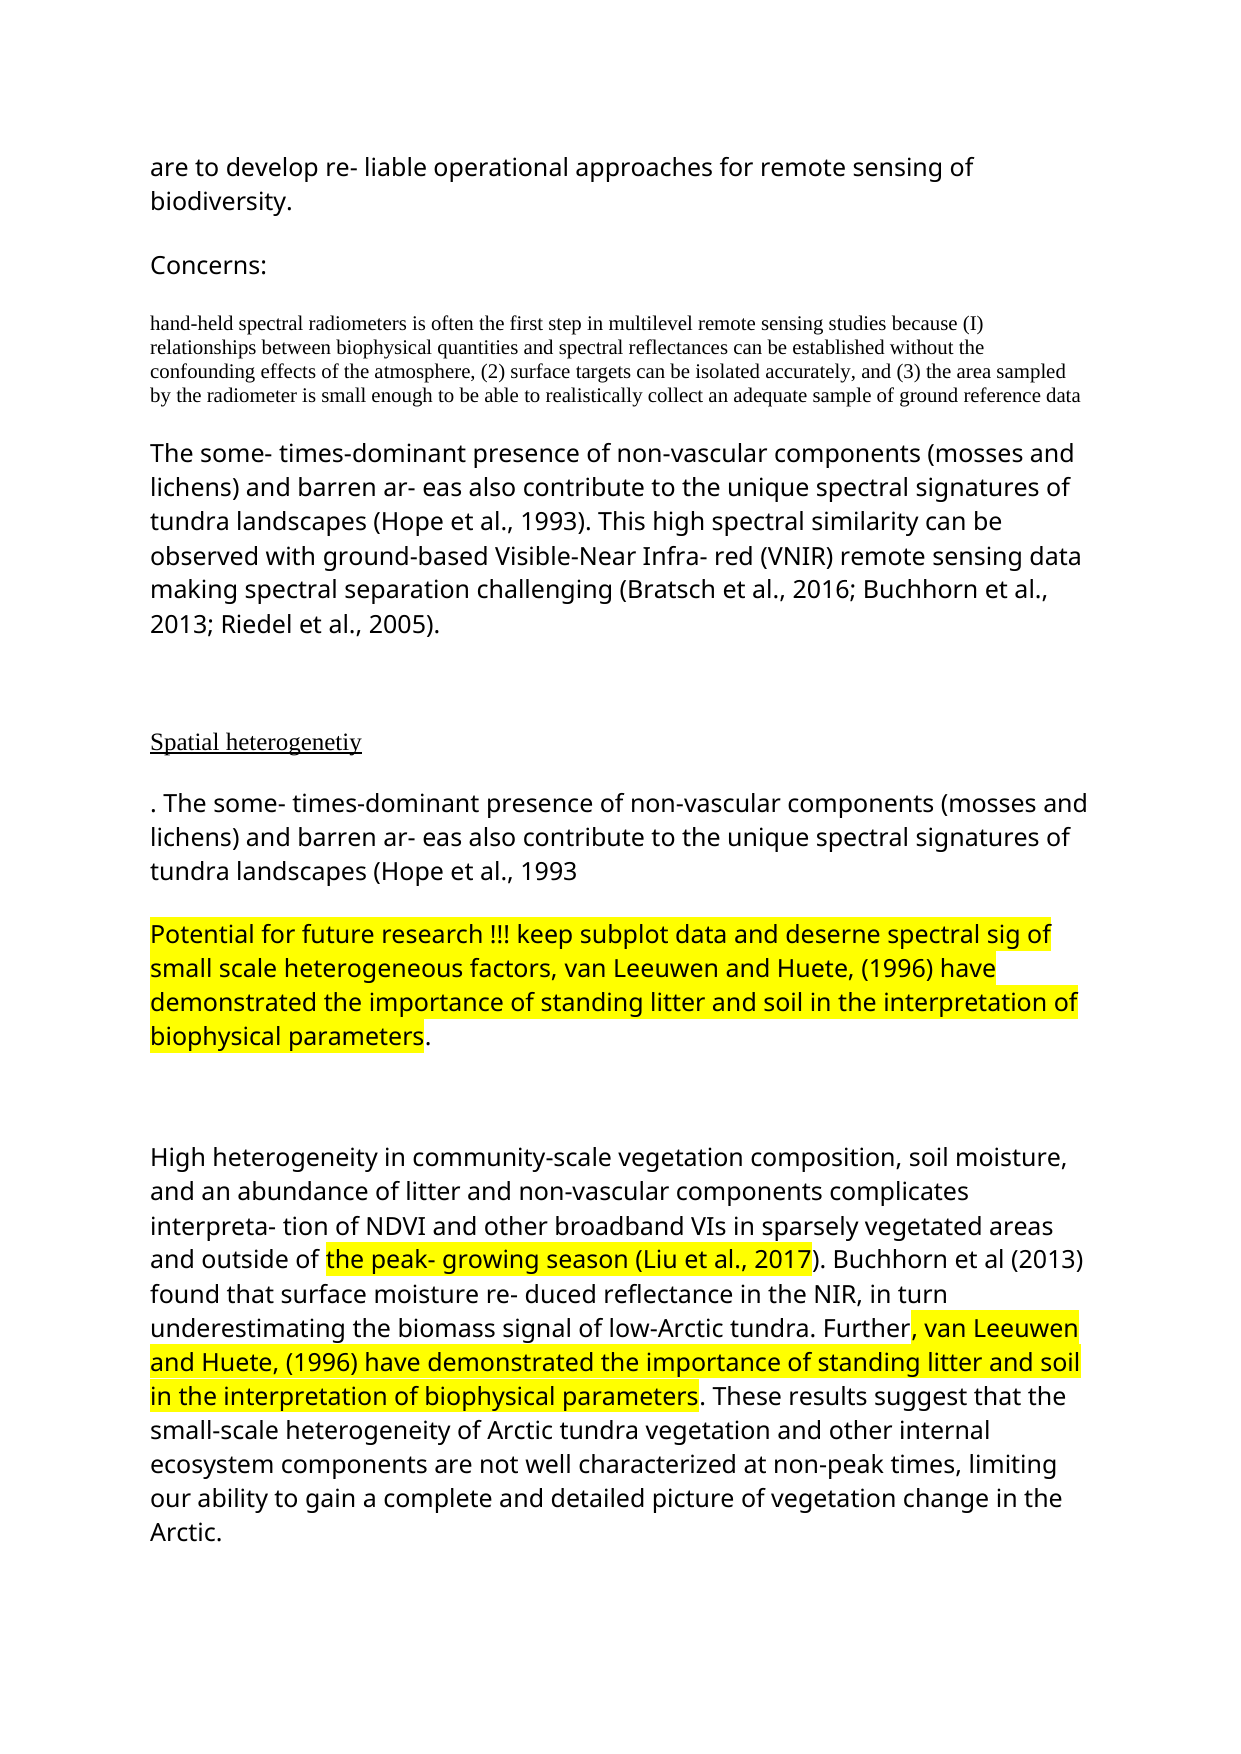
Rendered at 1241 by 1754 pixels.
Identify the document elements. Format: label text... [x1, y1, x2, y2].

text hand-held spectral radiometers is often the first step in multilevel remote sensing studies because (I) relationships between biophysical quantities and spectral reflectances can be established without the confounding effects of the atmosphere, (2) surface targets can be isolated accurately, and (3) the area sampled by the radiometer is small enough to be able to realistically collect an adequate sample of ground reference data [150, 311, 1090, 407]
text Potential for future research !!! keep subplot data and deserne spectral sig of small scale heterogeneous factors, van Leeuwen and Huete, (1996) have demonstrated the importance of standing litter and soil in the interpretation of biophysical parameters. [424, 917, 1090, 1053]
text . The some- times-dominant presence of non-vascular components (mosses and lichens) and barren ar- eas also contribute to the unique spectral signatures of tundra landscapes (Hope et al., 1993 [150, 785, 1090, 887]
text The some- times-dominant presence of non-vascular components (mosses and lichens) and barren ar- eas also contribute to the unique spectral signatures of tundra landscapes (Hope et al., 1993). This high spectral similarity can be observed with ground-based Visible-Near Infra- red (VNIR) remote sensing data making spectral separation challenging (Bratsch et al., 2016; Buchhorn et al., 2013; Riedel et al., 2005). [150, 436, 1090, 640]
text Concerns: [150, 247, 1090, 281]
text Spatial heterogenetiy [150, 727, 1090, 756]
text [150, 150, 1090, 218]
text High heterogeneity in community-scale vegetation composition, soil moisture, and an abundance of litter and non-vascular components complicates interpreta- tion of NDVI and other broadband VIs in sparsely vegetated areas and outside of the peak- growing season (Liu et al., 2017). Buchhorn et al (2013) found that surface moisture re- duced reflectance in the NIR, in turn underestimating the biomass signal of low-Arctic tundra. Further, van Leeuwen and Huete, (1996) have demonstrated the importance of standing litter and soil in the interpretation of biophysical parameters. These results suggest that the small-scale heterogeneity of Arctic tundra vegetation and other internal ecosystem components are not well characterized at non-peak times, limiting our ability to gain a complete and detailed picture of vegetation change in the Arctic. [150, 1140, 1090, 1549]
